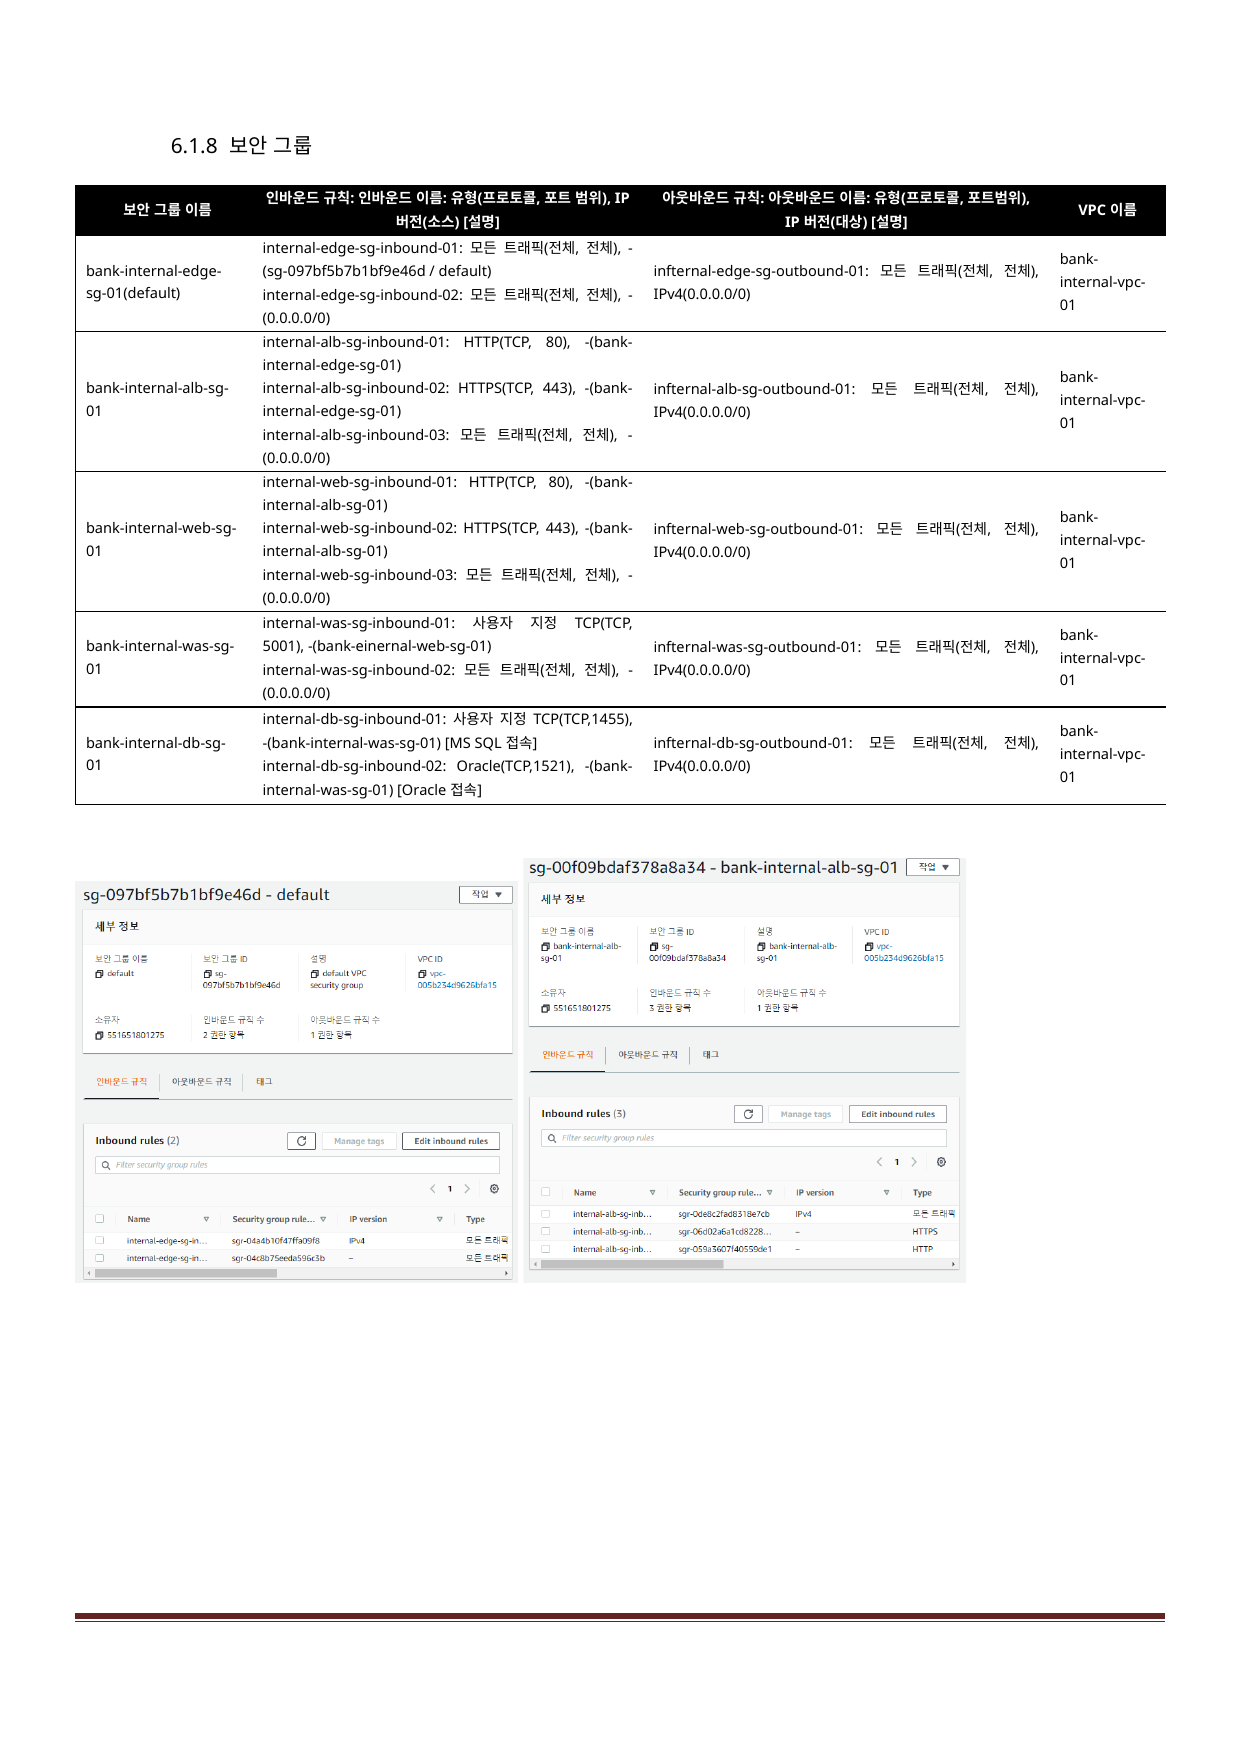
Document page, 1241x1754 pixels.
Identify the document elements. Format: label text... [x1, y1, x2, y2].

table_header VPC 이름 [1049, 186, 1166, 235]
table_cell bank-internal-vpc-01 [1049, 472, 1166, 611]
table_cell infternal-db-sg-outbound-01: 모든 트래픽(전체, 전체), IPv4(0.0.0.0/0) [643, 708, 1049, 803]
table_cell bank-internal-vpc-01 [1049, 612, 1166, 706]
table_cell infternal-was-sg-outbound-01: 모든 트래픽(전체, 전체), IPv4(0.0.0.0/0) [643, 612, 1049, 706]
table_cell internal-edge-sg-inbound-01: 모든 트래픽(전체, 전체), -(sg-097bf5b7b1bf9e46d / default) internal-edge-sg-inbound-02: 모든 트래픽(전체, 전체), -(0.0.0.0/0) [252, 236, 643, 331]
table_cell bank-internal-was-sg-01 [76, 612, 252, 706]
table_cell infternal-alb-sg-outbound-01: 모든 트래픽(전체, 전체), IPv4(0.0.0.0/0) [643, 332, 1049, 471]
table_cell bank-internal-web-sg-01 [76, 472, 252, 611]
table_header 인바운드 규칙: 인바운드 이름: 유형(프로토콜, 포트 범위), IP 버전(소스) [설명] [252, 186, 643, 235]
table_cell bank-internal-alb-sg-01 [76, 332, 252, 471]
table_cell infternal-edge-sg-outbound-01: 모든 트래픽(전체, 전체), IPv4(0.0.0.0/0) [643, 236, 1049, 331]
table_header 아웃바운드 규칙: 아웃바운드 이름: 유형(프로토콜, 포트범위), IP 버전(대상) [설명] [643, 186, 1049, 235]
table_cell internal-web-sg-inbound-01: HTTP(TCP, 80), -(bank-internal-alb-sg-01) internal-web-sg-inbound-02: HTTPS(TCP, 443), -(bank-internal-alb-sg-01) internal-web-sg-inbound-03: 모든 트래픽(전체, 전체), -(0.0.0.0/0) [252, 472, 643, 611]
table_cell internal-db-sg-inbound-01: 사용자 지정 TCP(TCP,1455), -(bank-internal-was-sg-01) [MS SQL 접속] internal-db-sg-inbound-02: Oracle(TCP,1521), -(bank-internal-was-sg-01) [Oracle 접속] [252, 708, 643, 803]
table_cell bank-internal-vpc-01 [1049, 236, 1166, 331]
table_cell bank-internal-vpc-01 [1049, 708, 1166, 803]
table_cell bank-internal-edge-sg-01(default) [76, 236, 252, 331]
table_cell bank-internal-vpc-01 [1049, 332, 1166, 471]
table_cell internal-was-sg-inbound-01: 사용자 지정 TCP(TCP, 5001), -(bank-einernal-web-sg-01) internal-was-sg-inbound-02: 모든 트래픽(전체, 전체), -(0.0.0.0/0) [252, 612, 643, 706]
picture [523, 858, 967, 1283]
table_cell bank-internal-db-sg-01 [76, 708, 252, 803]
table_header 보안 그룹 이름 [76, 186, 252, 235]
table_cell internal-alb-sg-inbound-01: HTTP(TCP, 80), -(bank-internal-edge-sg-01) internal-alb-sg-inbound-02: HTTPS(TCP, 443), -(bank-internal-edge-sg-01) internal-alb-sg-inbound-03: 모든 트래픽(전체, 전체), -(0.0.0.0/0) [252, 332, 643, 471]
subtitle 보안 그룹 [171, 129, 1165, 160]
picture [75, 881, 518, 1283]
table_cell infternal-web-sg-outbound-01: 모든 트래픽(전체, 전체), IPv4(0.0.0.0/0) [643, 472, 1049, 611]
